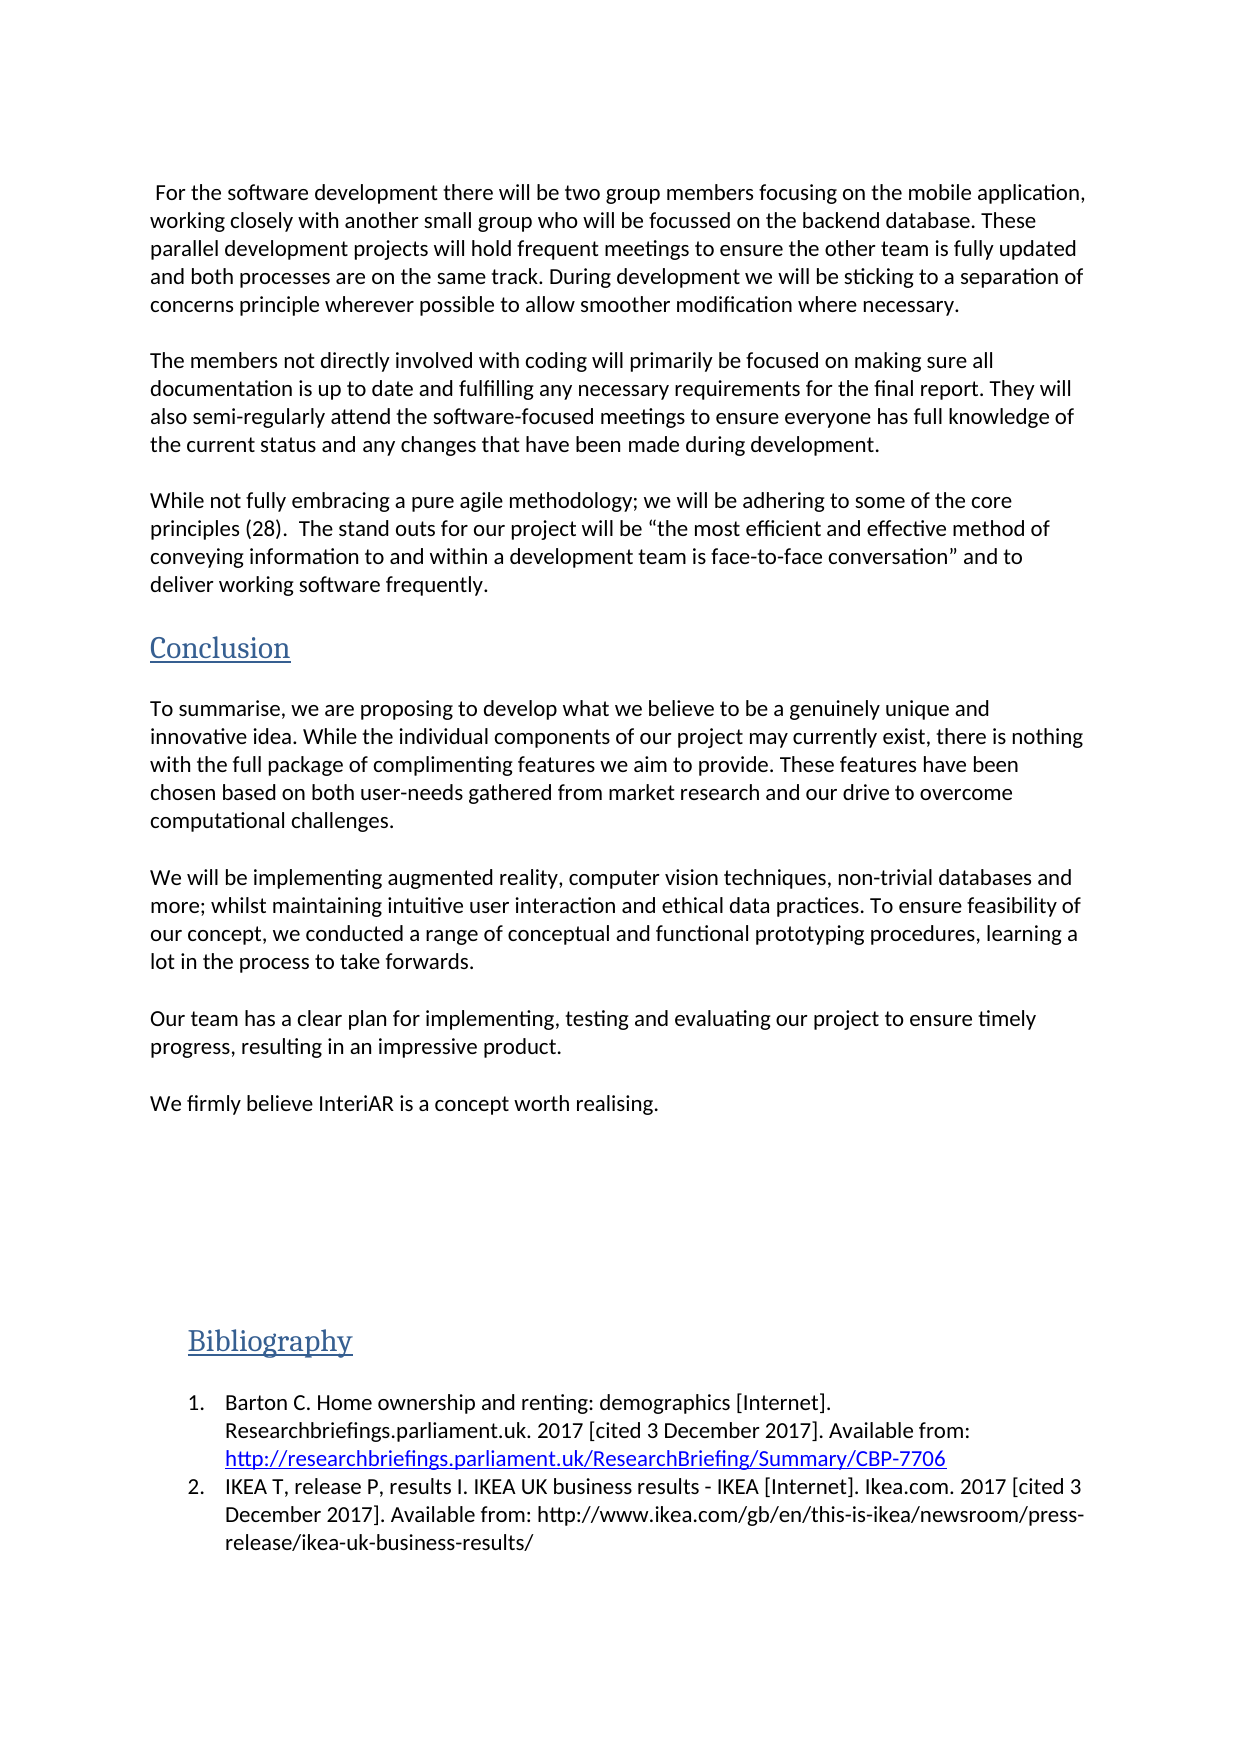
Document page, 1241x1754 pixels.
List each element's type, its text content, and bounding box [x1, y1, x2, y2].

subtitle Bibliography [187, 1324, 1090, 1360]
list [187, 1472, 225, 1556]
subtitle Conclusion [150, 631, 1090, 666]
text The members not directly involved with coding will primarily be focused on making sure all documentation is up to date and fulfilling any necessary requirements for the final report. They will also semi-regularly attend the software-focused meetings to ensure everyone has full knowledge of the current status and any changes that have been made during development. [150, 346, 1090, 458]
text Our team has a clear plan for implementing, testing and evaluating our project to ensure timely progress, resulting in an impressive product. [150, 1004, 1090, 1060]
list Barton C. Home ownership and renting: demographics [Internet]. Researchbriefings.parliament.uk. 2017 [cited 3 December 2017]. Available from: http://researchbriefings.parliament.uk/ResearchBriefing/Summary/CBP-7706 [187, 1388, 1090, 1472]
text To summarise, we are proposing to develop what we believe to be a genuinely unique and innovative idea. While the individual components of our project may currently exist, there is nothing with the full package of complimenting features we aim to provide. These features have been chosen based on both user-needs gathered from market research and our drive to overcome computational challenges. [150, 694, 1090, 834]
text For the software development there will be two group members focusing on the mobile application, working closely with another small group who will be focussed on the backend database. These parallel development projects will hold frequent meetings to ensure the other team is fully updated and both processes are on the same track. During development we will be sticking to a separation of concerns principle wherever possible to allow smoother modification where necessary. [150, 178, 1090, 318]
text We firmly believe InteriAR is a concept worth realising. [150, 1089, 1090, 1117]
list IKEA T, release P, results I. IKEA UK business results - IKEA [Internet]. Ikea.com. 2017 [cited 3 December 2017]. Available from: http://www.ikea.com/gb/en/this-is-ikea/newsroom/press-release/ikea-uk-business-results/ [534, 1472, 1090, 1556]
text We will be implementing augmented reality, computer vision techniques, non-trivial databases and more; whilst maintaining intuitive user interaction and ethical data practices. To ensure feasibility of our concept, we conducted a range of conceptual and functional prototyping procedures, learning a lot in the process to take forwards. [150, 863, 1090, 975]
text While not fully embracing a pure agile methodology; we will be adhering to some of the core principles (28). The stand outs for our project will be “the most efficient and effective method of conveying information to and within a development team is face-to-face conversation” and to deliver working software frequently. [150, 486, 1090, 598]
